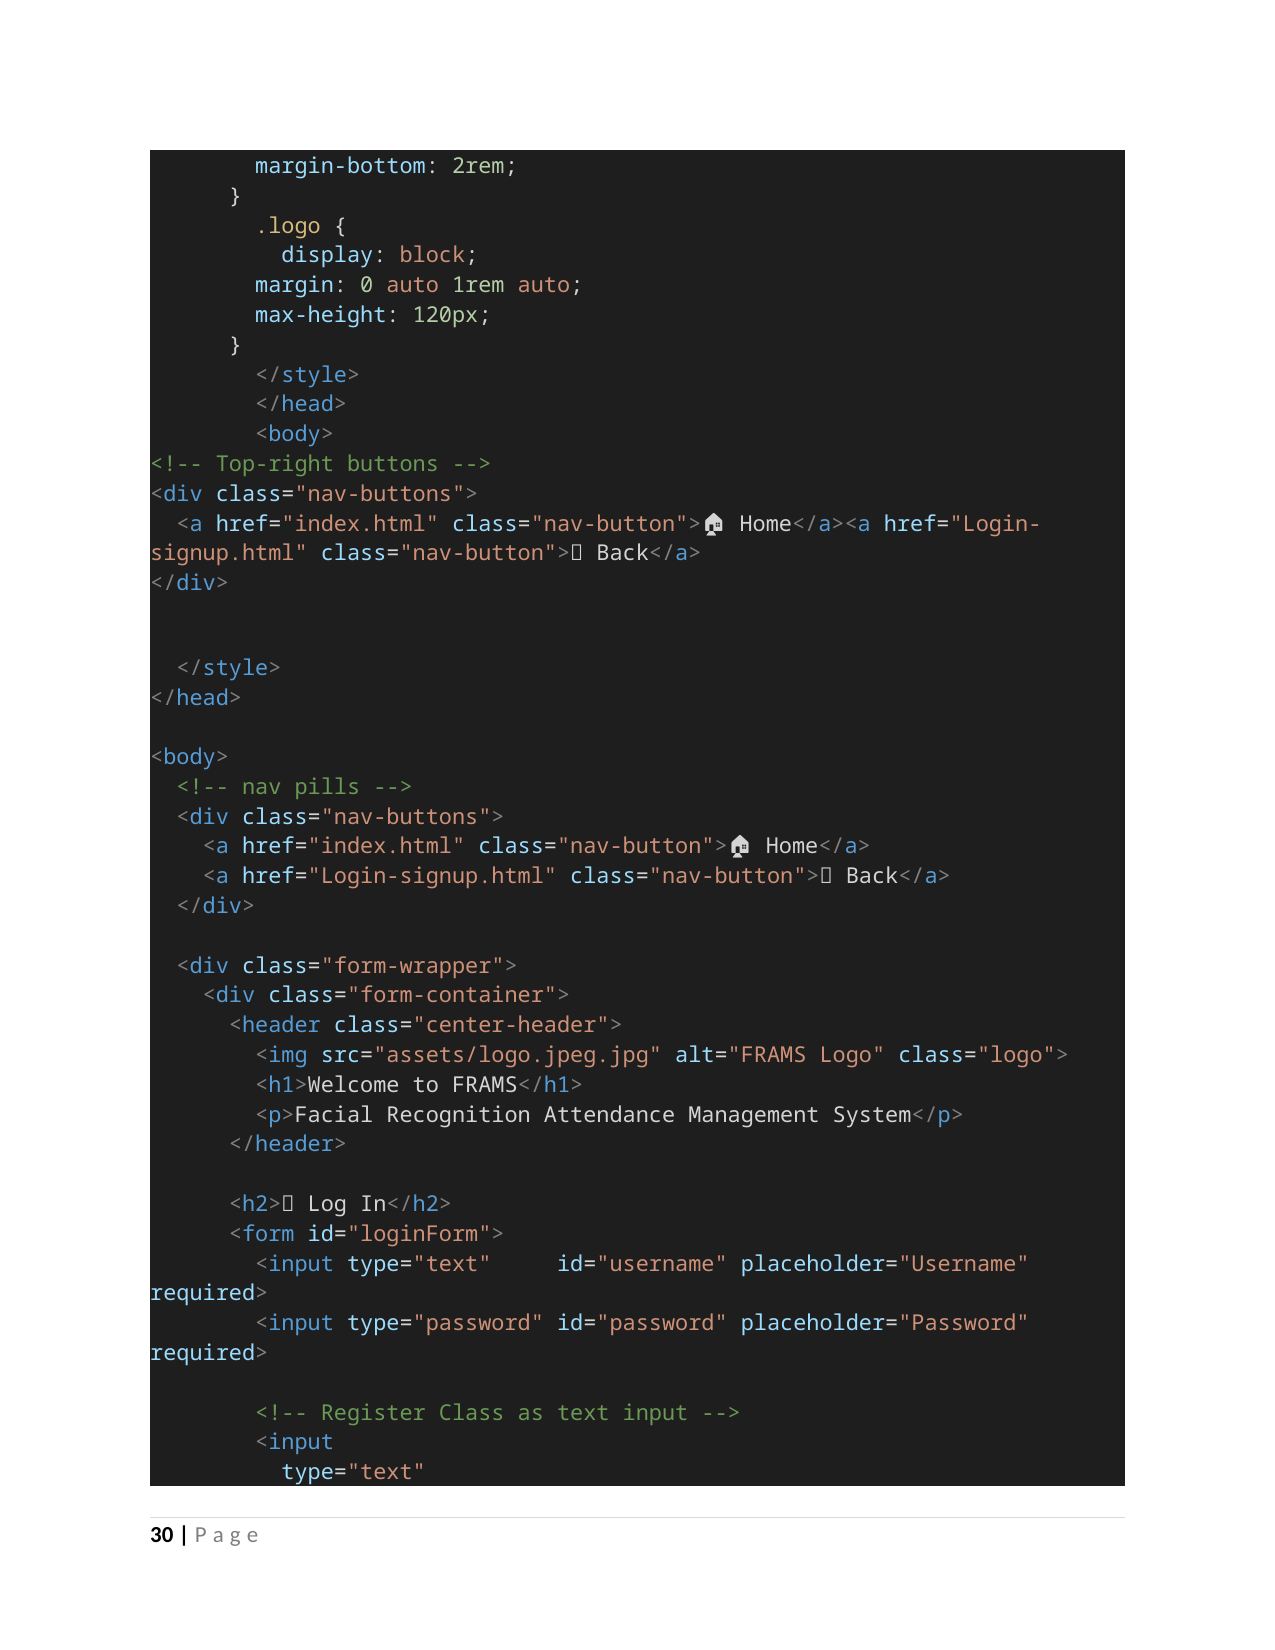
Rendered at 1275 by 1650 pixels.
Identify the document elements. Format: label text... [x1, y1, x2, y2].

text max-height: 120px; [150, 299, 1125, 329]
text <div class="form-container"> [150, 979, 1125, 1009]
text <input [150, 1426, 1125, 1456]
text <a href="index.html" class="nav-button">🏠 Home</a><a href="Login-signup.html" class="nav-button">🔙 Back</a> [150, 507, 1125, 567]
text } [150, 180, 1125, 209]
text <div class="nav-buttons"> [150, 801, 1125, 830]
text </div> [150, 567, 1125, 597]
text <!-- nav pills --> [150, 771, 1125, 801]
text <h1>Welcome to FRAMS</h1> [150, 1069, 1125, 1098]
text </div> [150, 890, 1125, 920]
text <div class="form-wrapper"> [150, 949, 1125, 979]
text <body> [150, 418, 1125, 448]
text <img src="assets/logo.jpeg.jpg" alt="FRAMS Logo" class="logo"> [150, 1039, 1125, 1069]
text </style> [150, 652, 1125, 681]
text </style> [150, 358, 1125, 388]
text <body> [150, 741, 1125, 771]
text </header> [150, 1128, 1125, 1158]
text type="text" [150, 1456, 1125, 1486]
text <input type="text" id="username" placeholder="Username" required> [150, 1247, 1125, 1307]
text } [150, 329, 1125, 358]
text margin-bottom: 2rem; [150, 150, 1125, 180]
text </head> [150, 388, 1125, 418]
text .logo { [150, 209, 1125, 239]
text display: block; [150, 239, 1125, 269]
text <form id="loginForm"> [150, 1218, 1125, 1247]
text <!-- Register Class as text input --> [150, 1396, 1125, 1426]
text <div class="nav-buttons"> [150, 478, 1125, 507]
text <!-- Top-right buttons --> [150, 448, 1125, 478]
text </head> [150, 681, 1125, 711]
text <header class="center-header"> [150, 1009, 1125, 1039]
text <input type="password" id="password" placeholder="Password" required> [150, 1307, 1125, 1367]
text <a href="Login-signup.html" class="nav-button">🔙 Back</a> [150, 860, 1125, 890]
text <p>Facial Recognition Attendance Management System</p> [150, 1098, 1125, 1128]
text margin: 0 auto 1rem auto; [150, 269, 1125, 299]
text <h2>🔐 Log In</h2> [150, 1188, 1125, 1218]
text <a href="index.html" class="nav-button">🏠 Home</a> [150, 830, 1125, 860]
